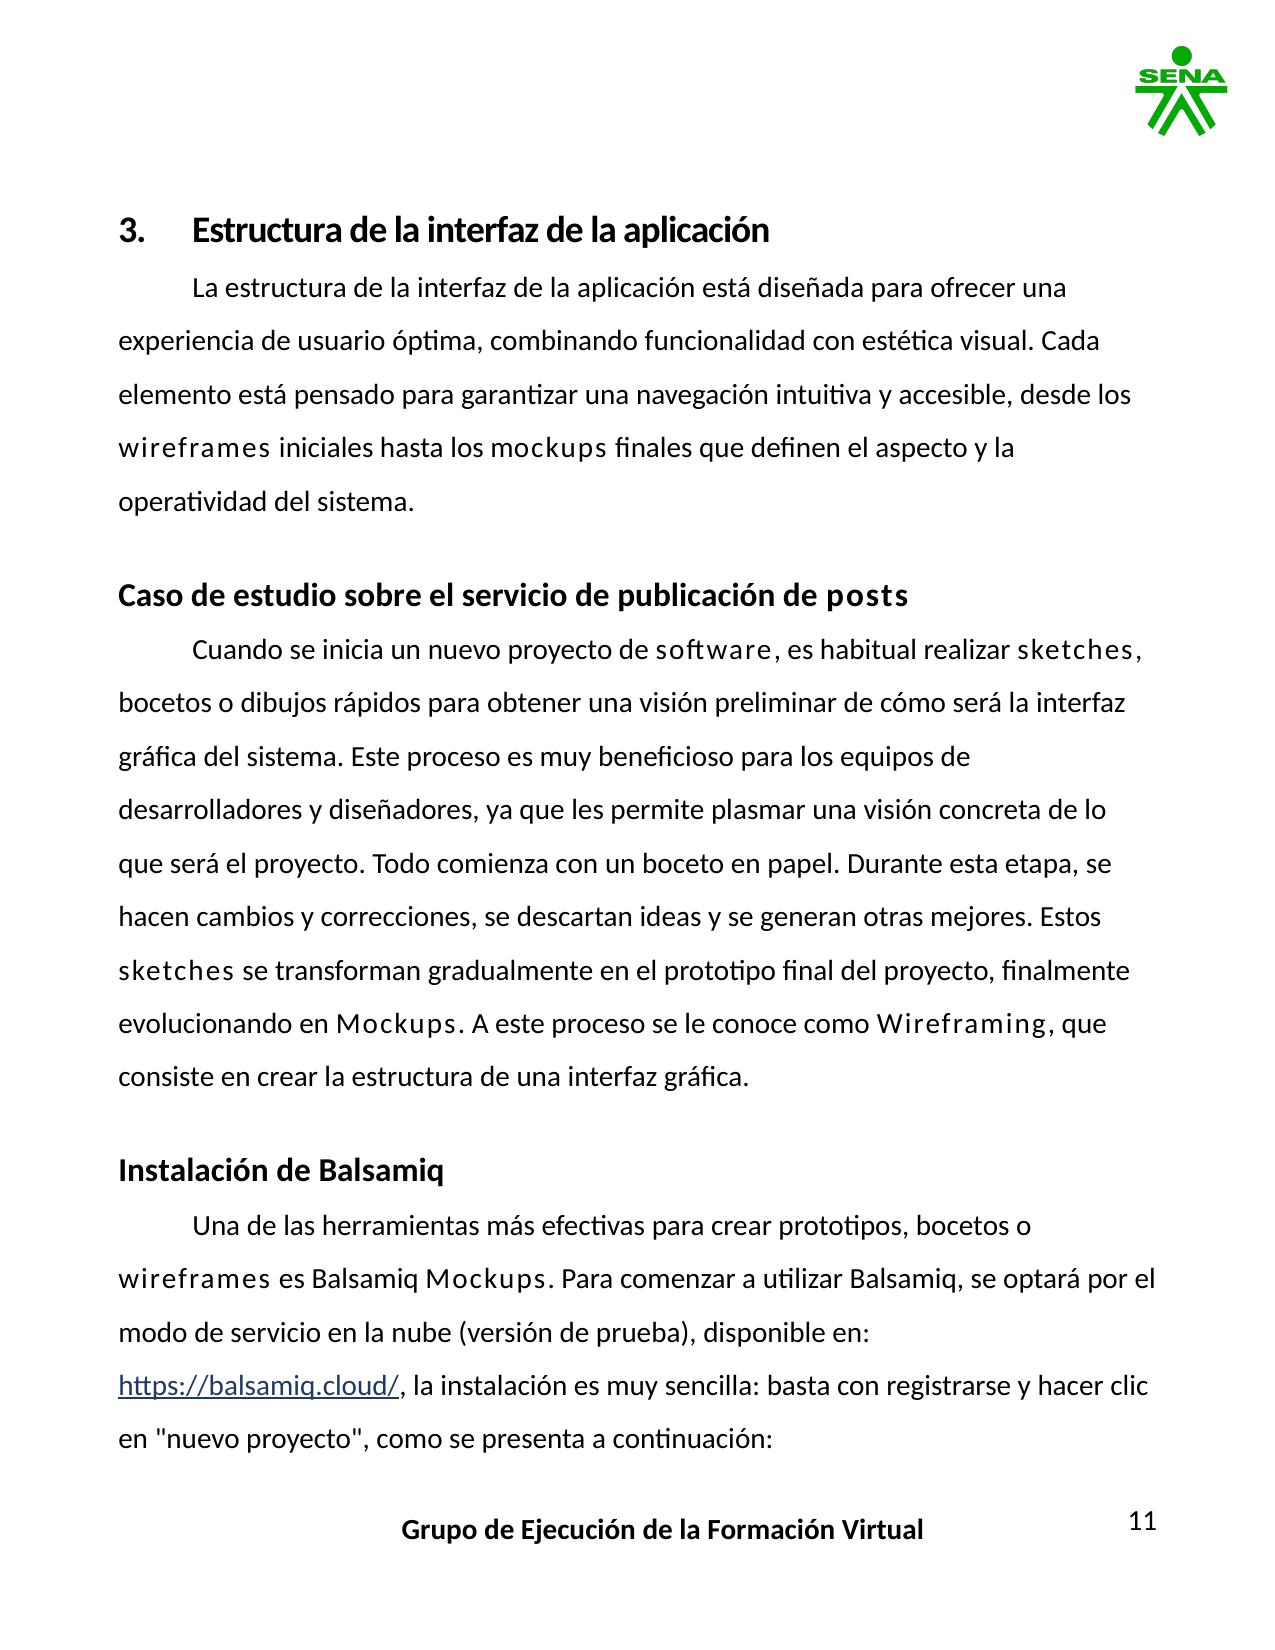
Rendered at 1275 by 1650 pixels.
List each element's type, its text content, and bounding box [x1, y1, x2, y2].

picture [1135, 46, 1228, 136]
text Una de las herramientas más efectivas para crear prototipos, bocetos o wireframes es Balsamiq Mockups. Para comenzar a utilizar Balsamiq, se optará por el modo de servicio en la nube (versión de prueba), disponible en: https://balsamiq.cloud/, la instalación es muy sencilla: basta con registrarse y hacer clic en "nuevo proyecto", como se presenta a continuación: [118, 1207, 1157, 1456]
text La estructura de la interfaz de la aplicación está diseñada para ofrecer una experiencia de usuario óptima, combinando funcionalidad con estética visual. Cada elemento está pensado para garantizar una navegación intuitiva y accesible, desde los wireframes iniciales hasta los mockups finales que definen el aspecto y la operatividad del sistema. [118, 269, 1157, 518]
subtitle Instalación de Balsamiq [118, 1149, 1157, 1190]
subtitle Estructura de la interfaz de la aplicación [118, 206, 1157, 252]
text Cuando se inicia un nuevo proyecto de software, es habitual realizar sketches, bocetos o dibujos rápidos para obtener una visión preliminar de cómo será la interfaz gráfica del sistema. Este proceso es muy beneficioso para los equipos de desarrolladores y diseñadores, ya que les permite plasmar una visión concreta de lo que será el proyecto. Todo comienza con un boceto en papel. Durante esta etapa, se hacen cambios y correcciones, se descartan ideas y se generan otras mejores. Estos sketches se transforman gradualmente en el prototipo final del proyecto, finalmente evolucionando en Mockups. A este proceso se le conoce como Wireframing, que consiste en crear la estructura de una interfaz gráfica. [118, 631, 1157, 1094]
subtitle Caso de estudio sobre el servicio de publicación de posts [118, 573, 1157, 614]
